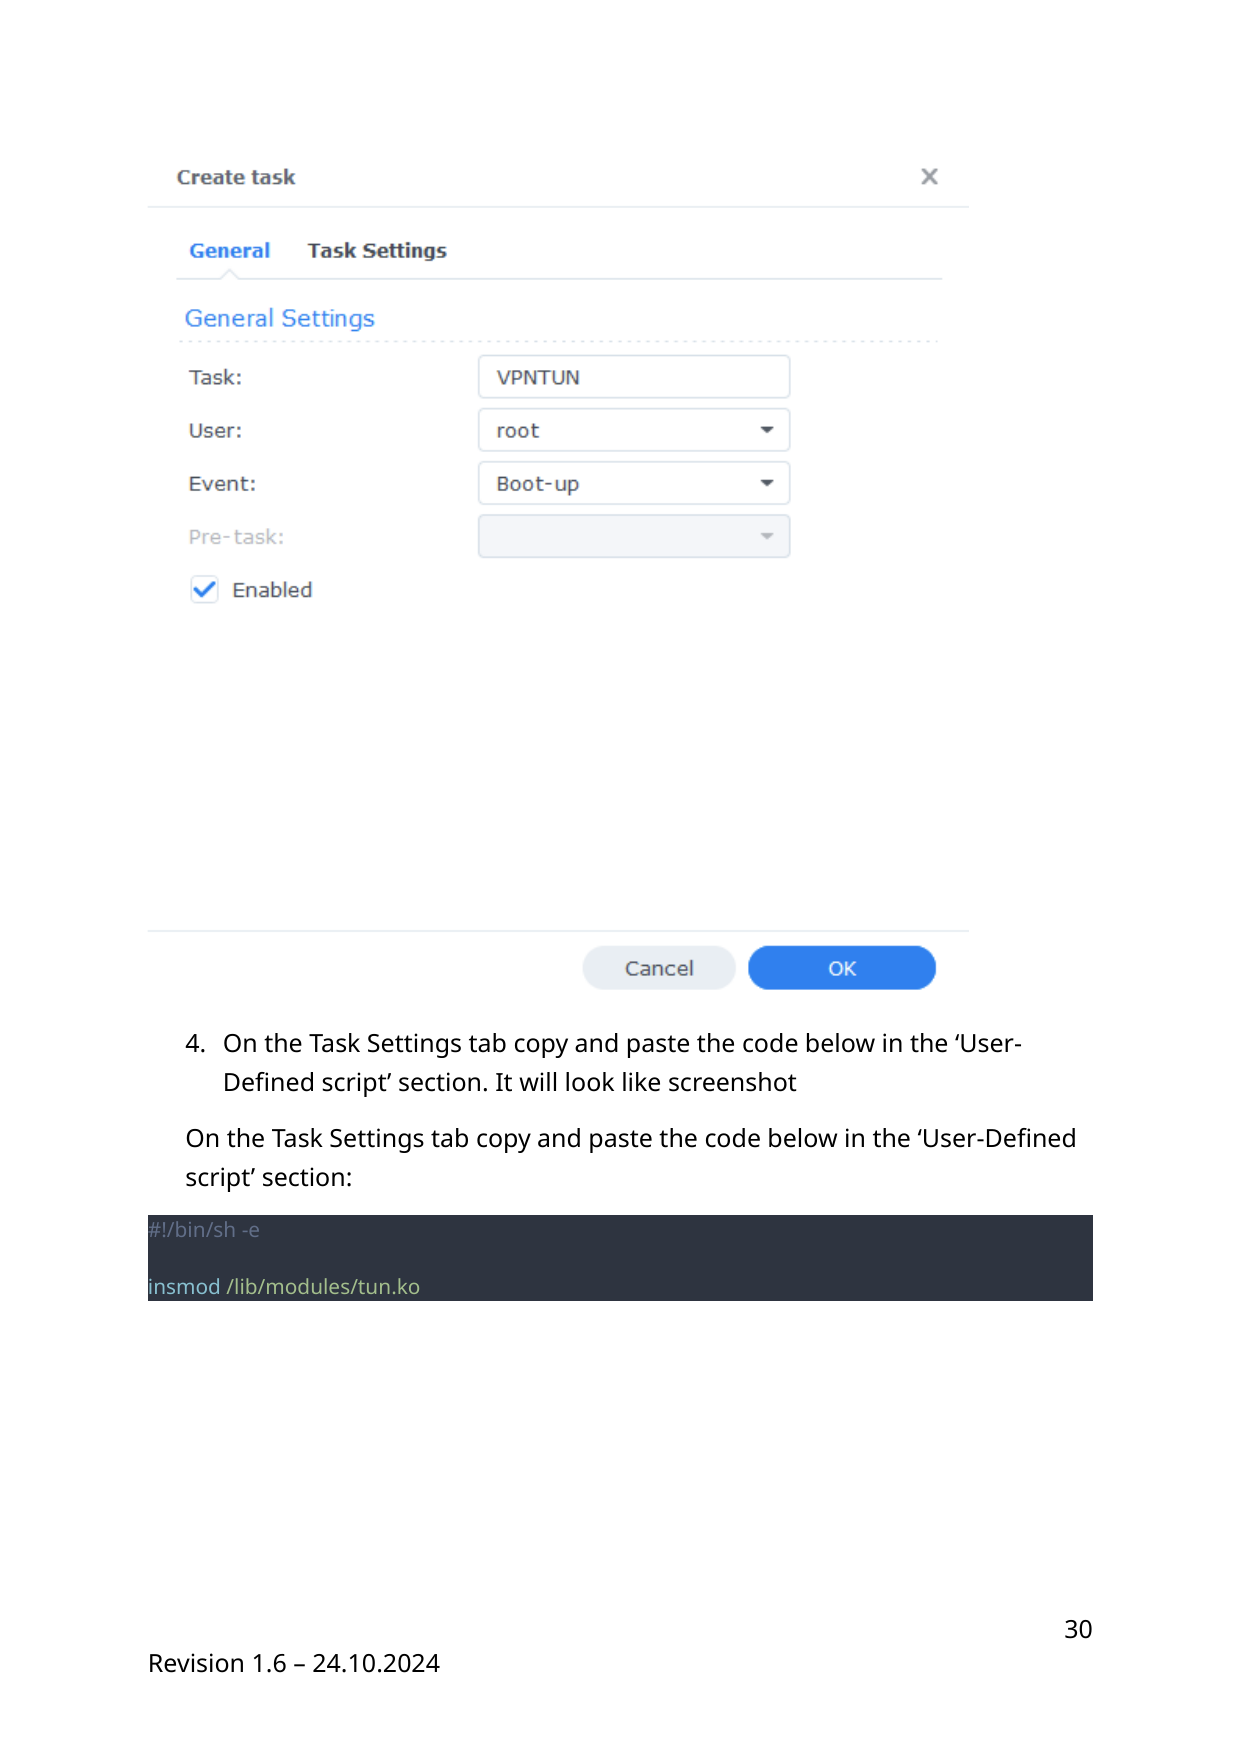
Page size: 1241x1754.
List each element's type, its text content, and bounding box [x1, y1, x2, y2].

text insmod /lib/modules/tun.ko [148, 1272, 1093, 1301]
text #!/bin/sh -e [148, 1215, 1093, 1244]
picture [147, 147, 969, 1004]
list On the Task Settings tab copy and paste the code below in the ‘User-Defined script’ section. It will look like screenshot [185, 1025, 1093, 1099]
text On the Task Settings tab copy and paste the code below in the ‘User-Defined script’ section: [185, 1120, 1093, 1194]
